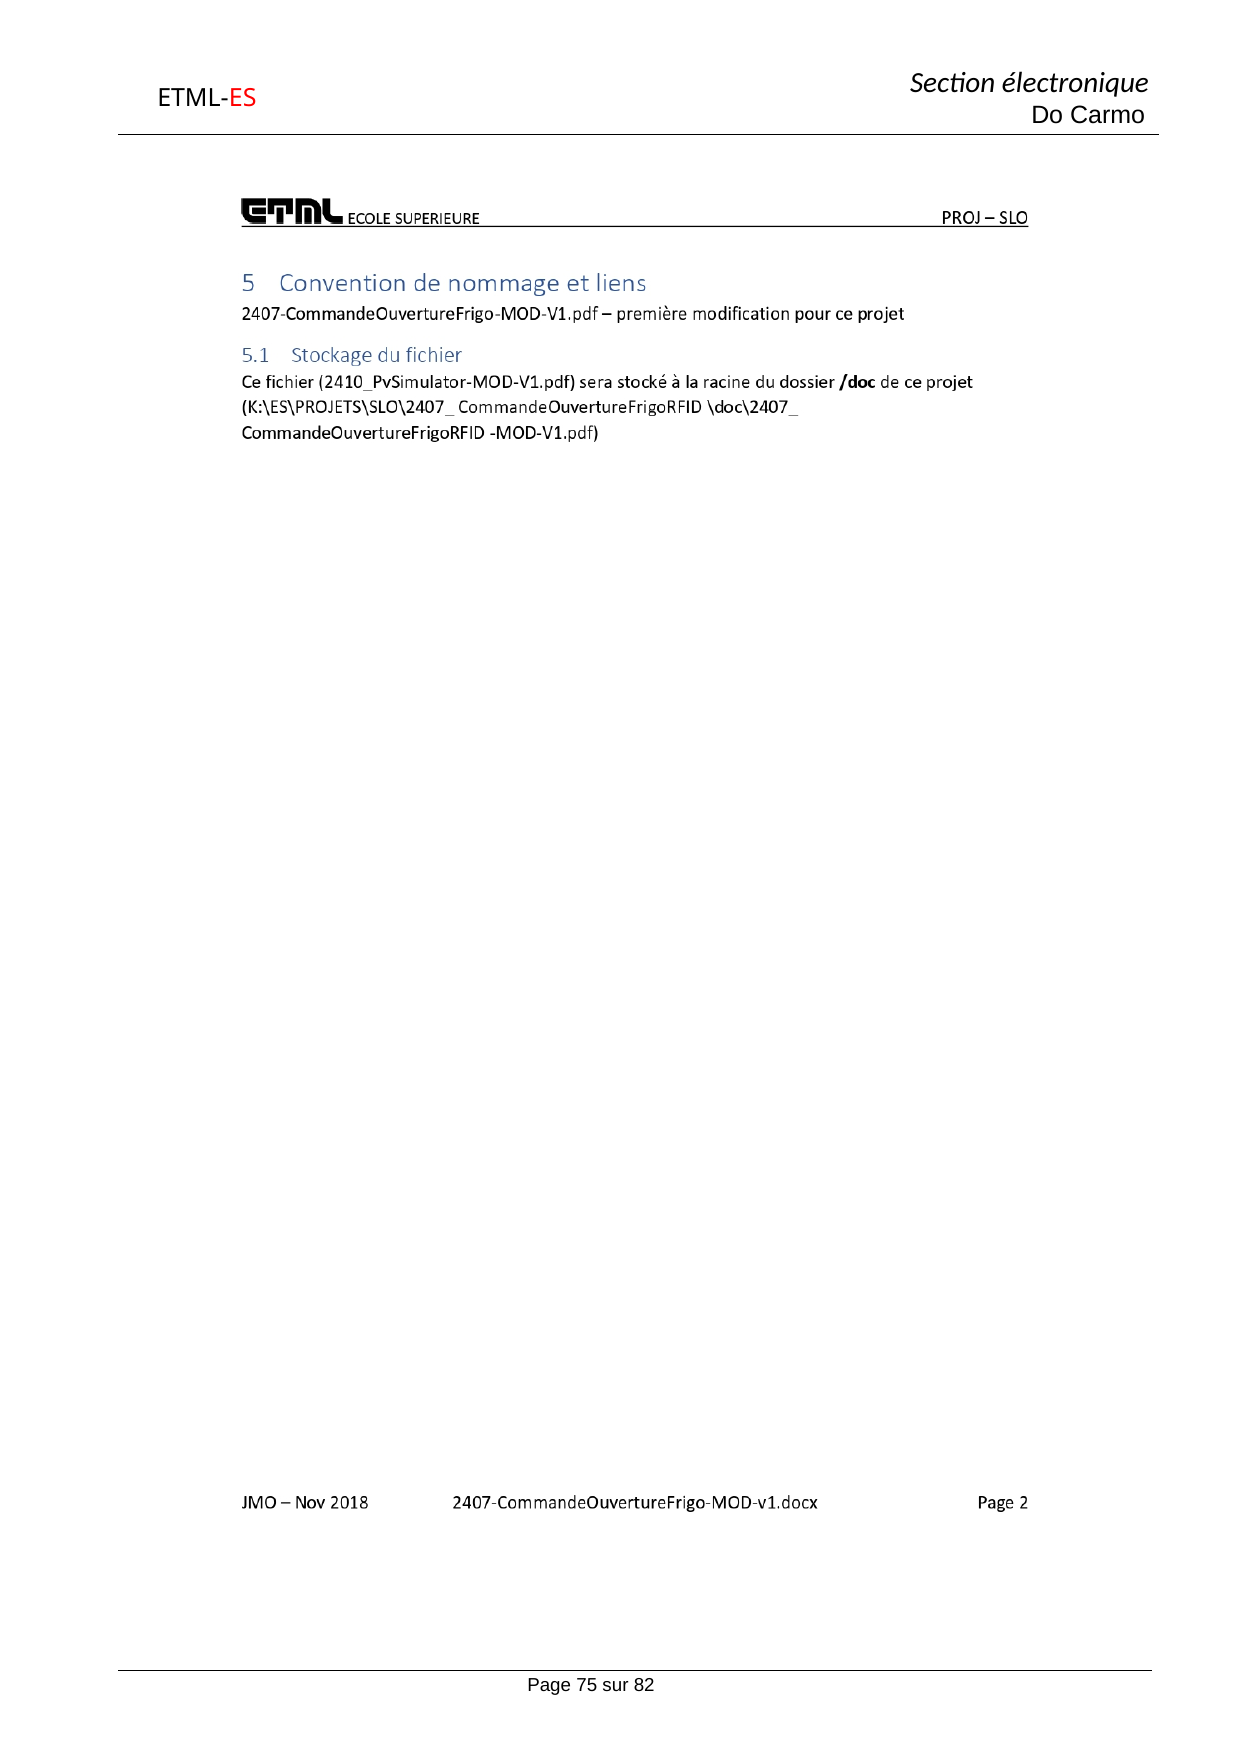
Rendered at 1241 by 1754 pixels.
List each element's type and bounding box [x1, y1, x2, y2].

picture [118, 137, 1151, 1598]
